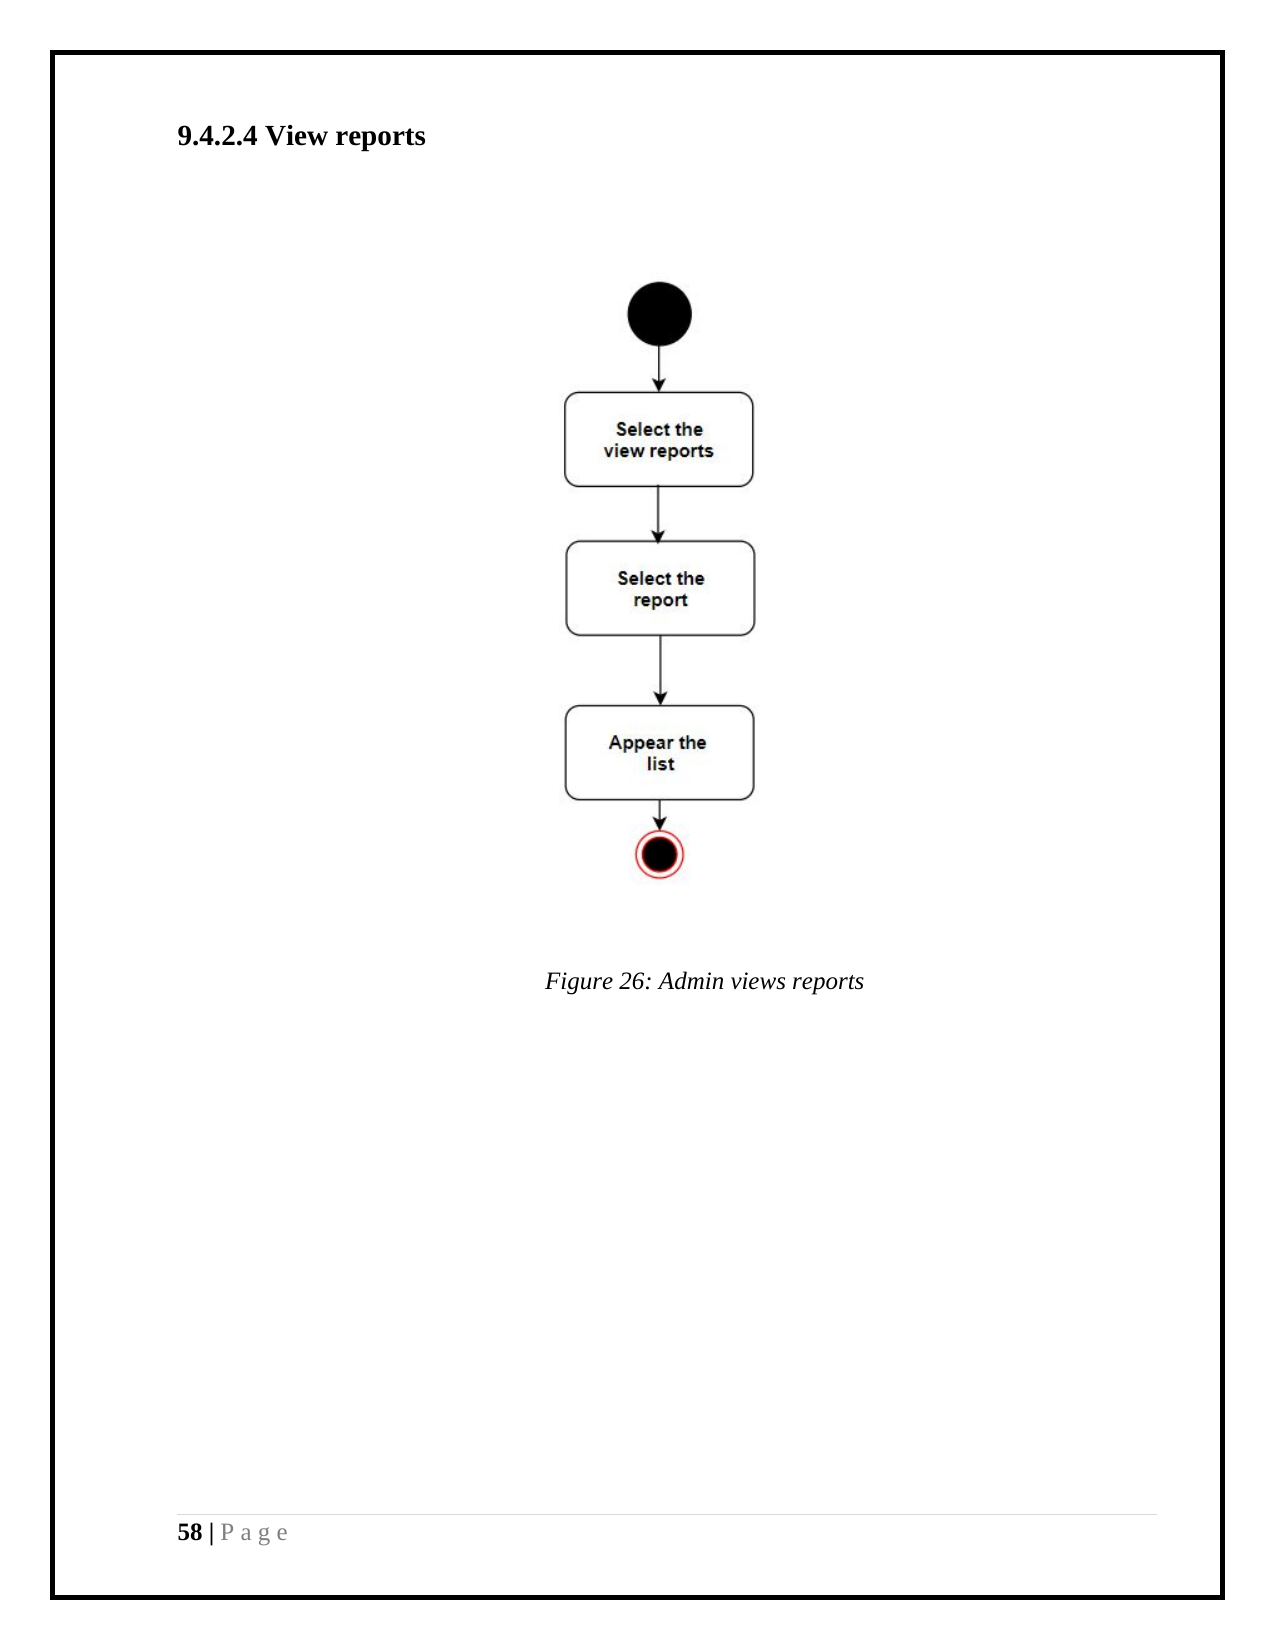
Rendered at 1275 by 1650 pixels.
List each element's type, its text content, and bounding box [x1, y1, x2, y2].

picture [449, 243, 885, 917]
subtitle 9.4.2.4 View reports [177, 118, 1157, 152]
list Figure 26: Admin views reports [252, 966, 1157, 994]
